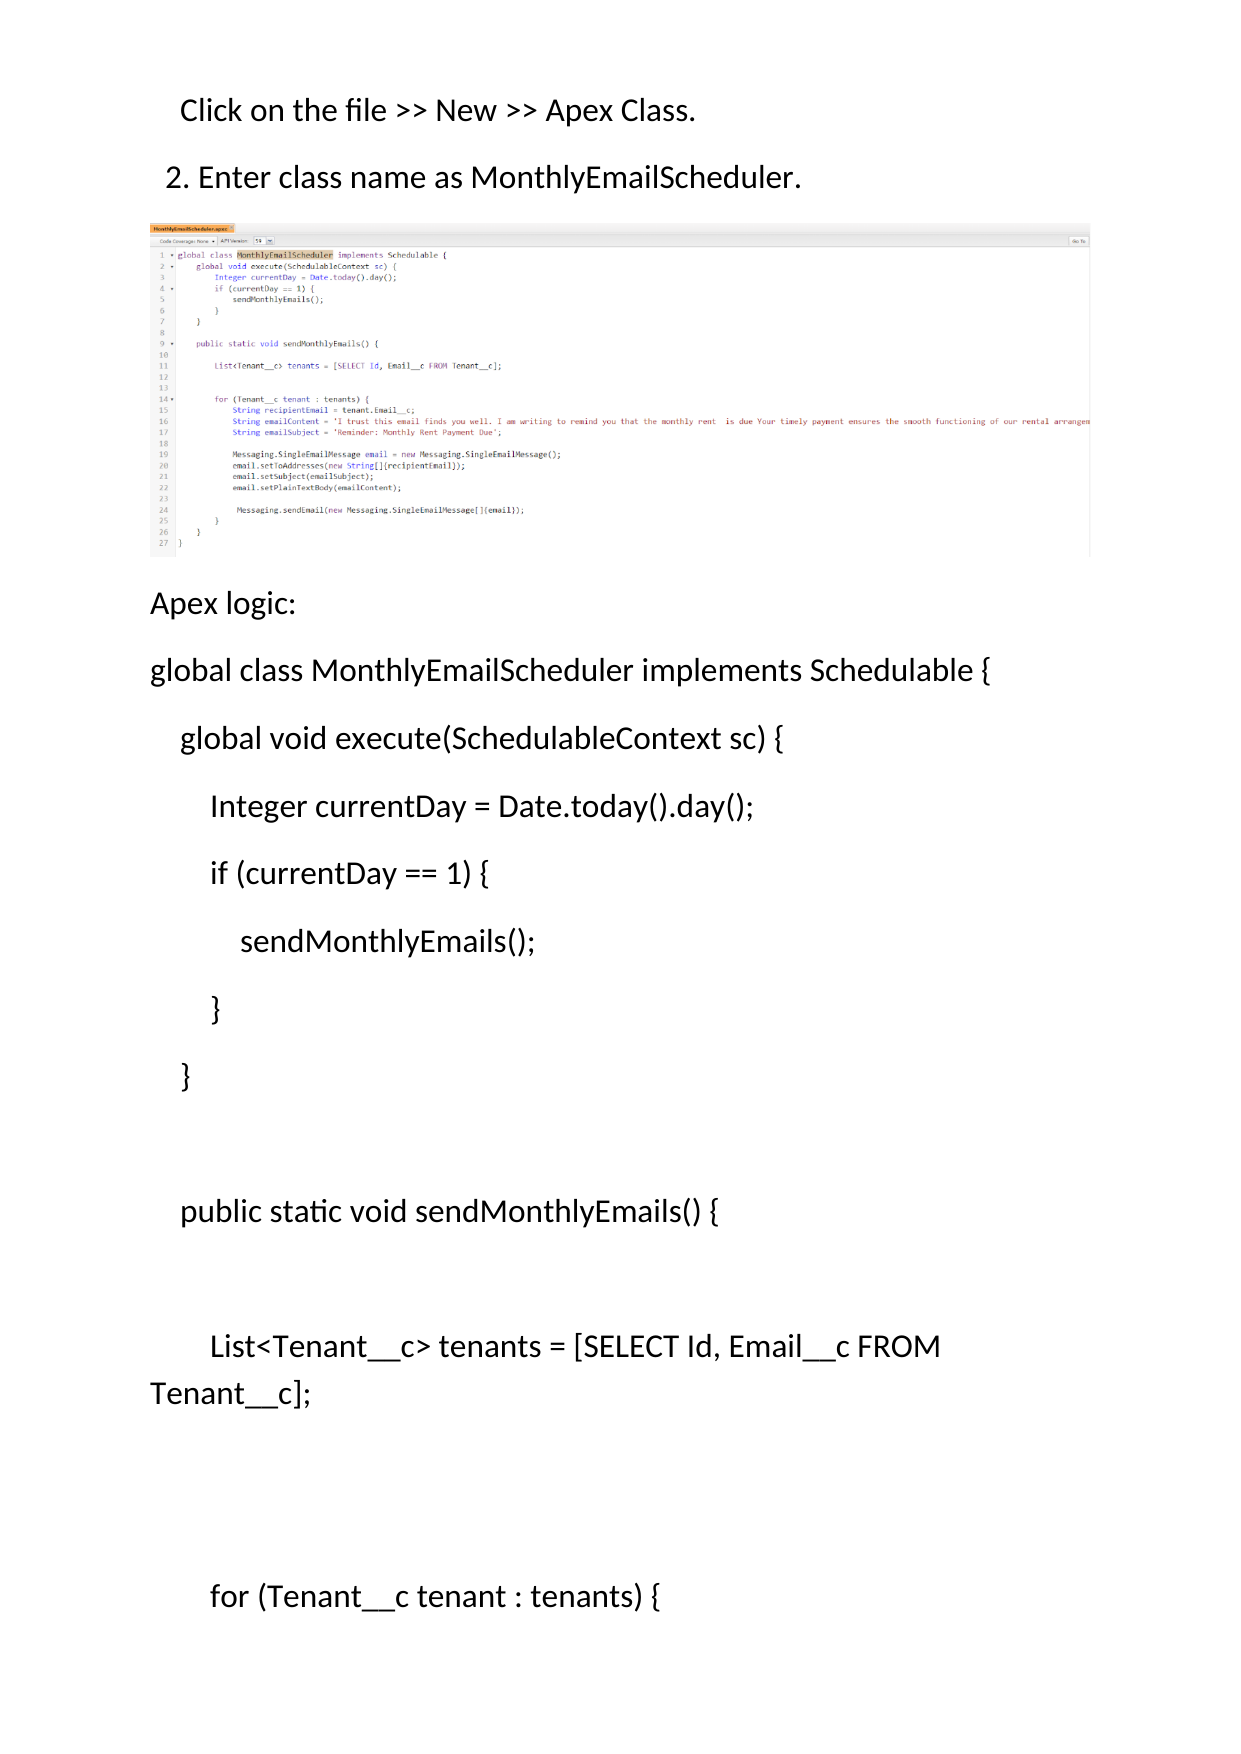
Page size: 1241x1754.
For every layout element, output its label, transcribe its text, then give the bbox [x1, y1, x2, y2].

text Apex logic: [150, 582, 1090, 623]
text } [150, 987, 1090, 1028]
text global void execute(SchedulableContext sc) { [150, 717, 1090, 758]
picture [150, 223, 1091, 557]
text sendMonthlyEmails(); [150, 920, 1090, 961]
text } [150, 1055, 1090, 1096]
text for (Tenant__c tenant : tenants) { [150, 1575, 1090, 1616]
text if (currentDay == 1) { [150, 852, 1090, 893]
text Integer currentDay = Date.today().day(); [150, 785, 1090, 825]
text List<Tenant__c> tenants = [SELECT Id, Email__c FROM Tenant__c]; [150, 1326, 1090, 1413]
text 2. Enter class name as MonthlyEmailScheduler. [150, 156, 1090, 197]
text Click on the file >> New >> Apex Class. [150, 89, 1090, 129]
text global class MonthlyEmailScheduler implements Schedulable { [150, 649, 1090, 690]
text public static void sendMonthlyEmails() { [150, 1190, 1090, 1231]
